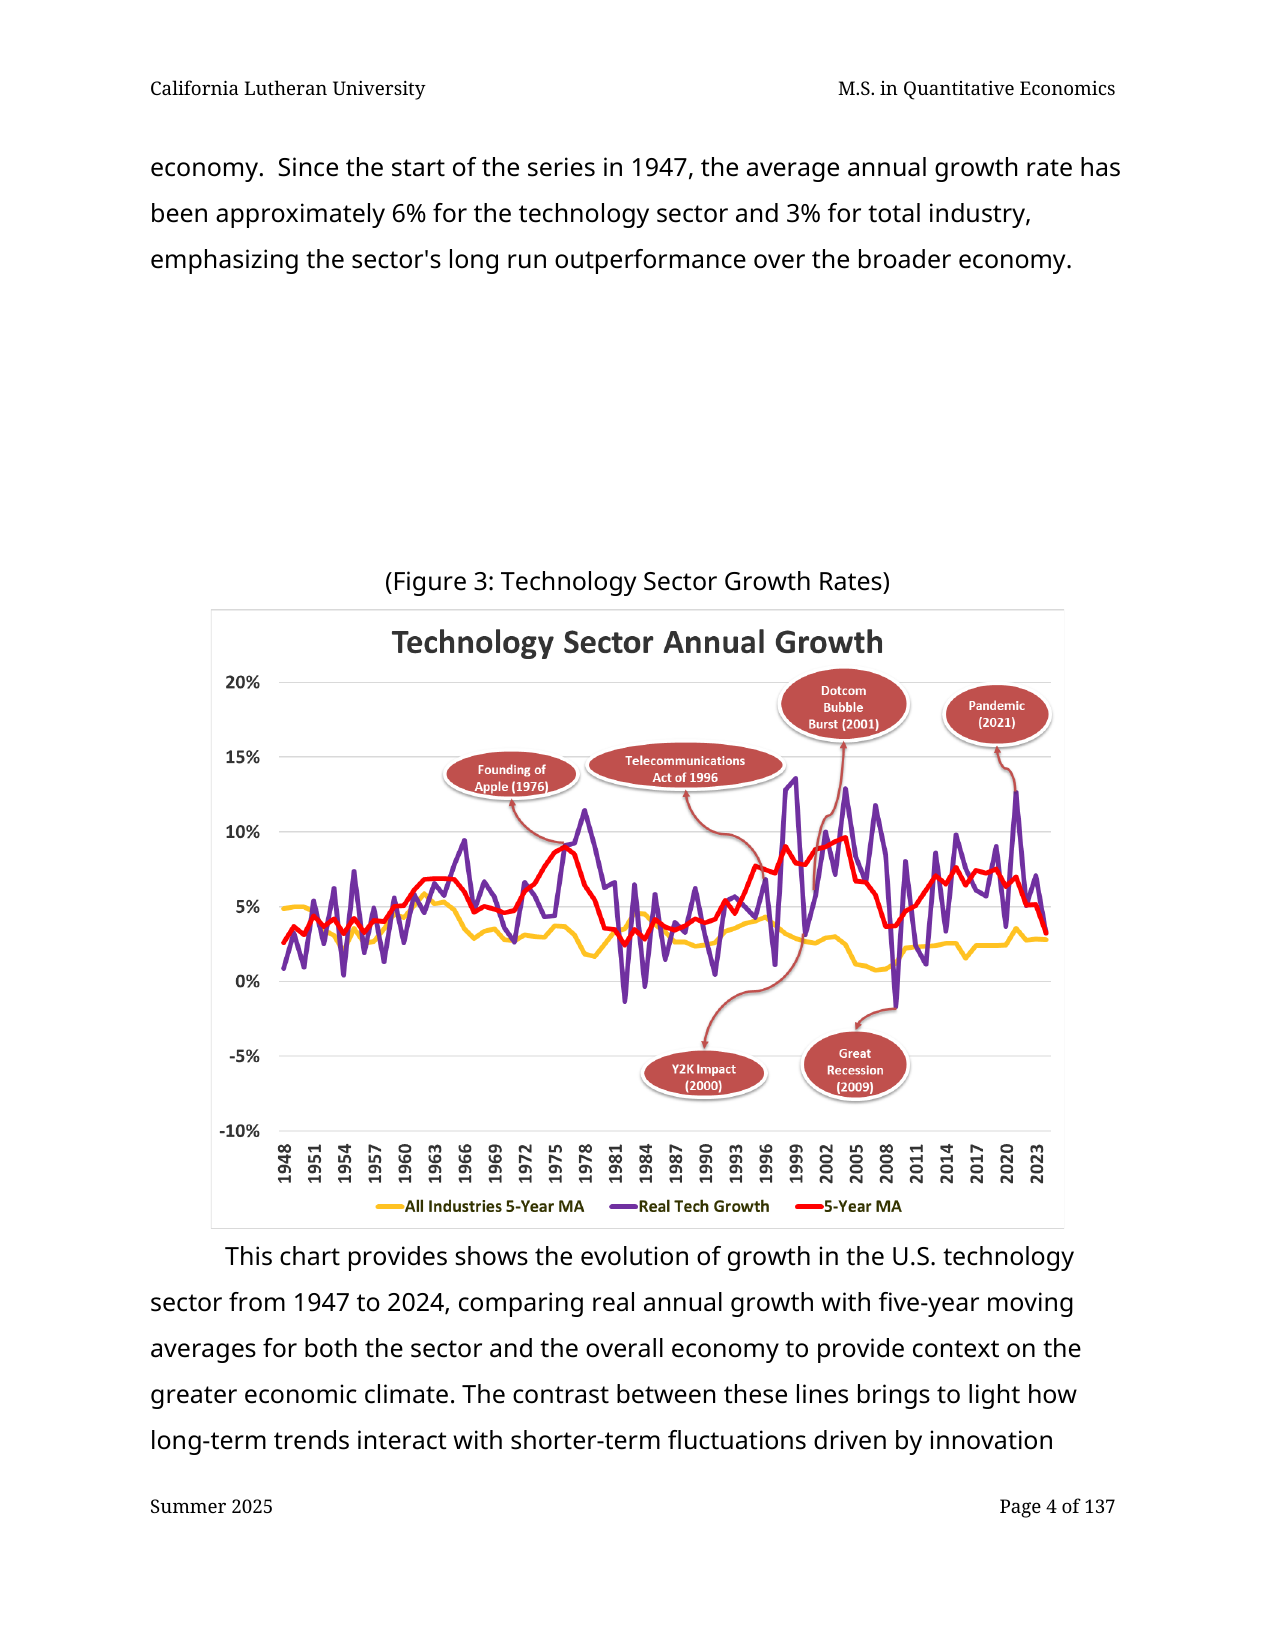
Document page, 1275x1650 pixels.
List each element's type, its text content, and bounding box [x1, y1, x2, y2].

picture [210, 609, 1065, 1229]
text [150, 1239, 1125, 1456]
text (Figure 3: Technology Sector Growth Rates) [150, 563, 1125, 597]
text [150, 150, 1125, 276]
